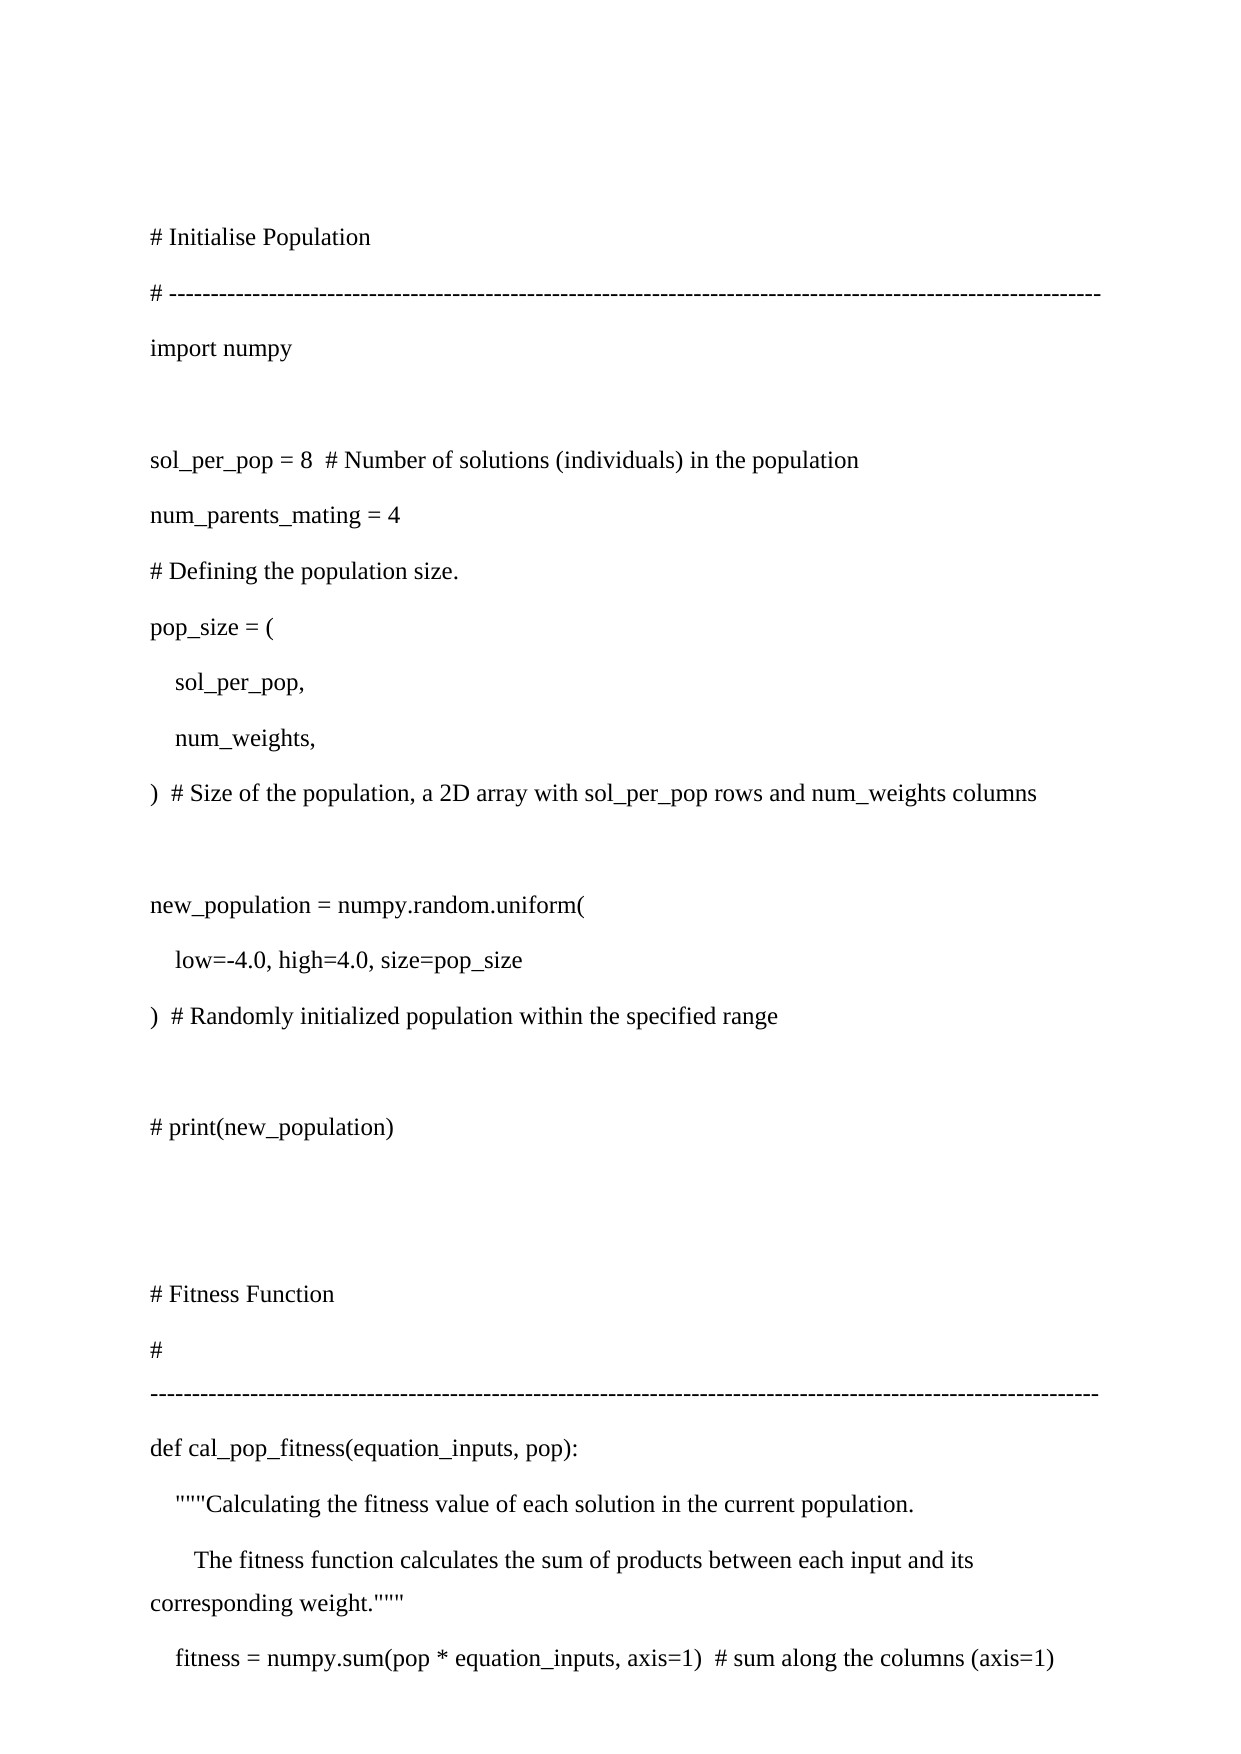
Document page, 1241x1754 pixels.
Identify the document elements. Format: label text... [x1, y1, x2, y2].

text num_parents_mating = 4 [150, 500, 1103, 529]
text num_weights, [150, 723, 1103, 752]
text def cal_pop_fitness(equation_inputs, pop): [150, 1433, 1103, 1462]
text The fitness function calculates the sum of products between each input and its corresponding weight.""" [150, 1545, 1103, 1617]
text sol_per_pop, [150, 667, 1103, 696]
text # Initialise Population [150, 222, 1103, 251]
text # print(new_population) [150, 1112, 1103, 1141]
text pop_size = ( [150, 612, 1103, 640]
text sol_per_pop = 8 # Number of solutions (individuals) in the population [150, 445, 1103, 473]
text low=-4.0, high=4.0, size=pop_size [150, 945, 1103, 974]
text import numpy [150, 333, 1103, 362]
text # Fitness Function [150, 1279, 1103, 1308]
text ) # Randomly initialized population within the specified range [150, 1001, 1103, 1030]
text ) # Size of the population, a 2D array with sol_per_pop rows and num_weights columns [150, 778, 1103, 807]
text new_population = numpy.random.uniform( [150, 890, 1103, 918]
text fitness = numpy.sum(pop * equation_inputs, axis=1) # sum along the columns (axis=1) [150, 1643, 1103, 1672]
text # Defining the population size. [150, 556, 1103, 585]
text # ------------------------------------------------------------------------------------------------------------------ [150, 1335, 1103, 1407]
text """Calculating the fitness value of each solution in the current population. [150, 1489, 1103, 1518]
text # ---------------------------------------------------------------------------------------------------------------- [150, 278, 1103, 307]
